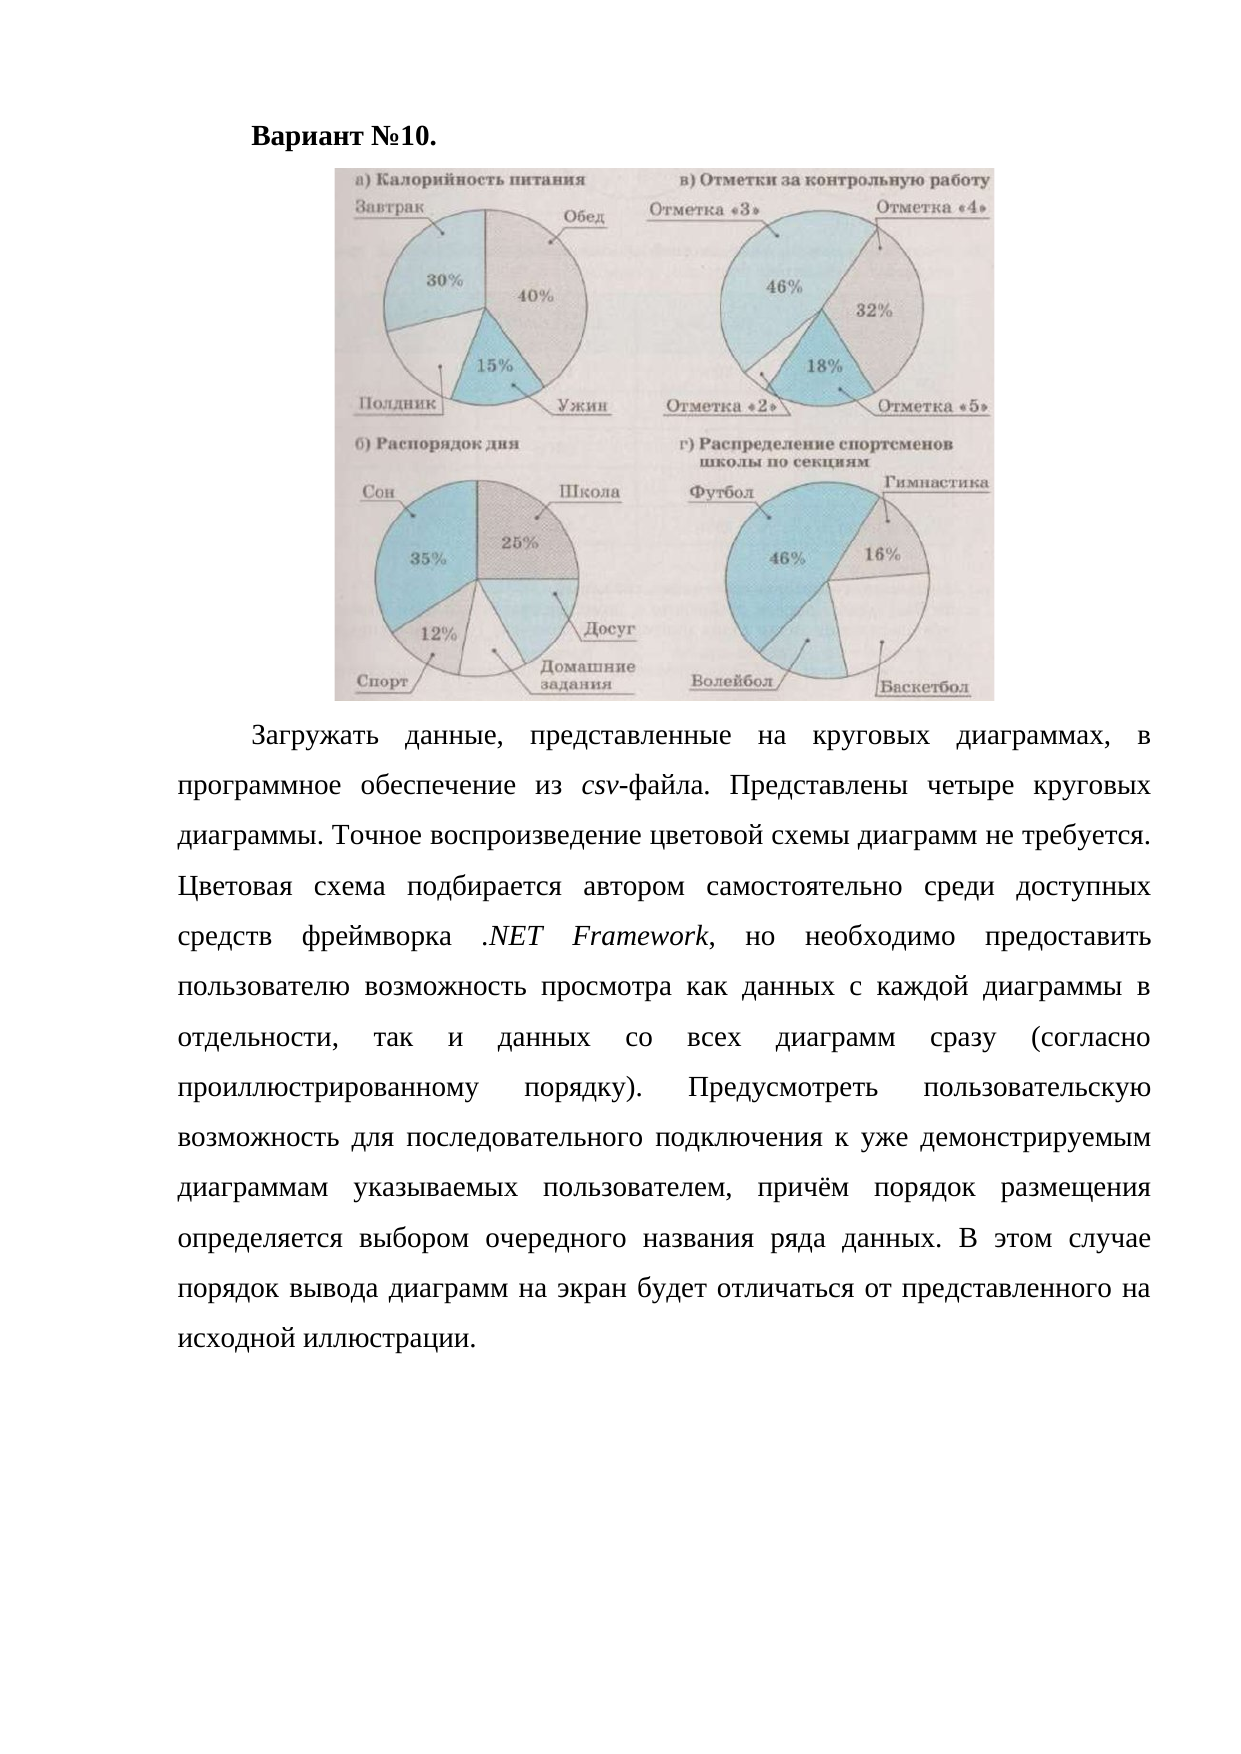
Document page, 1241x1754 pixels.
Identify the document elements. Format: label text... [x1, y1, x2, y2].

picture [334, 168, 995, 701]
text Вариант №10. [177, 118, 1152, 152]
text Загружать данные, представленные на круговых диаграммах, в программное обеспечение из csv-файла. Представлены четыре круговых диаграммы. Точное воспроизведение цветовой схемы диаграмм не требуется. Цветовая схема подбирается автором самостоятельно среди доступных средств фреймворка .NET Framework, но необходимо предоставить пользователю возможность просмотра как данных с каждой диаграммы в отдельности, так и данных со всех диаграмм сразу (согласно проиллюстрированному порядку). Предусмотреть пользовательскую возможность для последовательного подключения к уже демонстрируемым диаграммам указываемых пользователем, причём порядок размещения определяется выбором очередного названия ряда данных. В этом случае порядок вывода диаграмм на экран будет отличаться от представленного на исходной иллюстрации. [177, 717, 1152, 1354]
